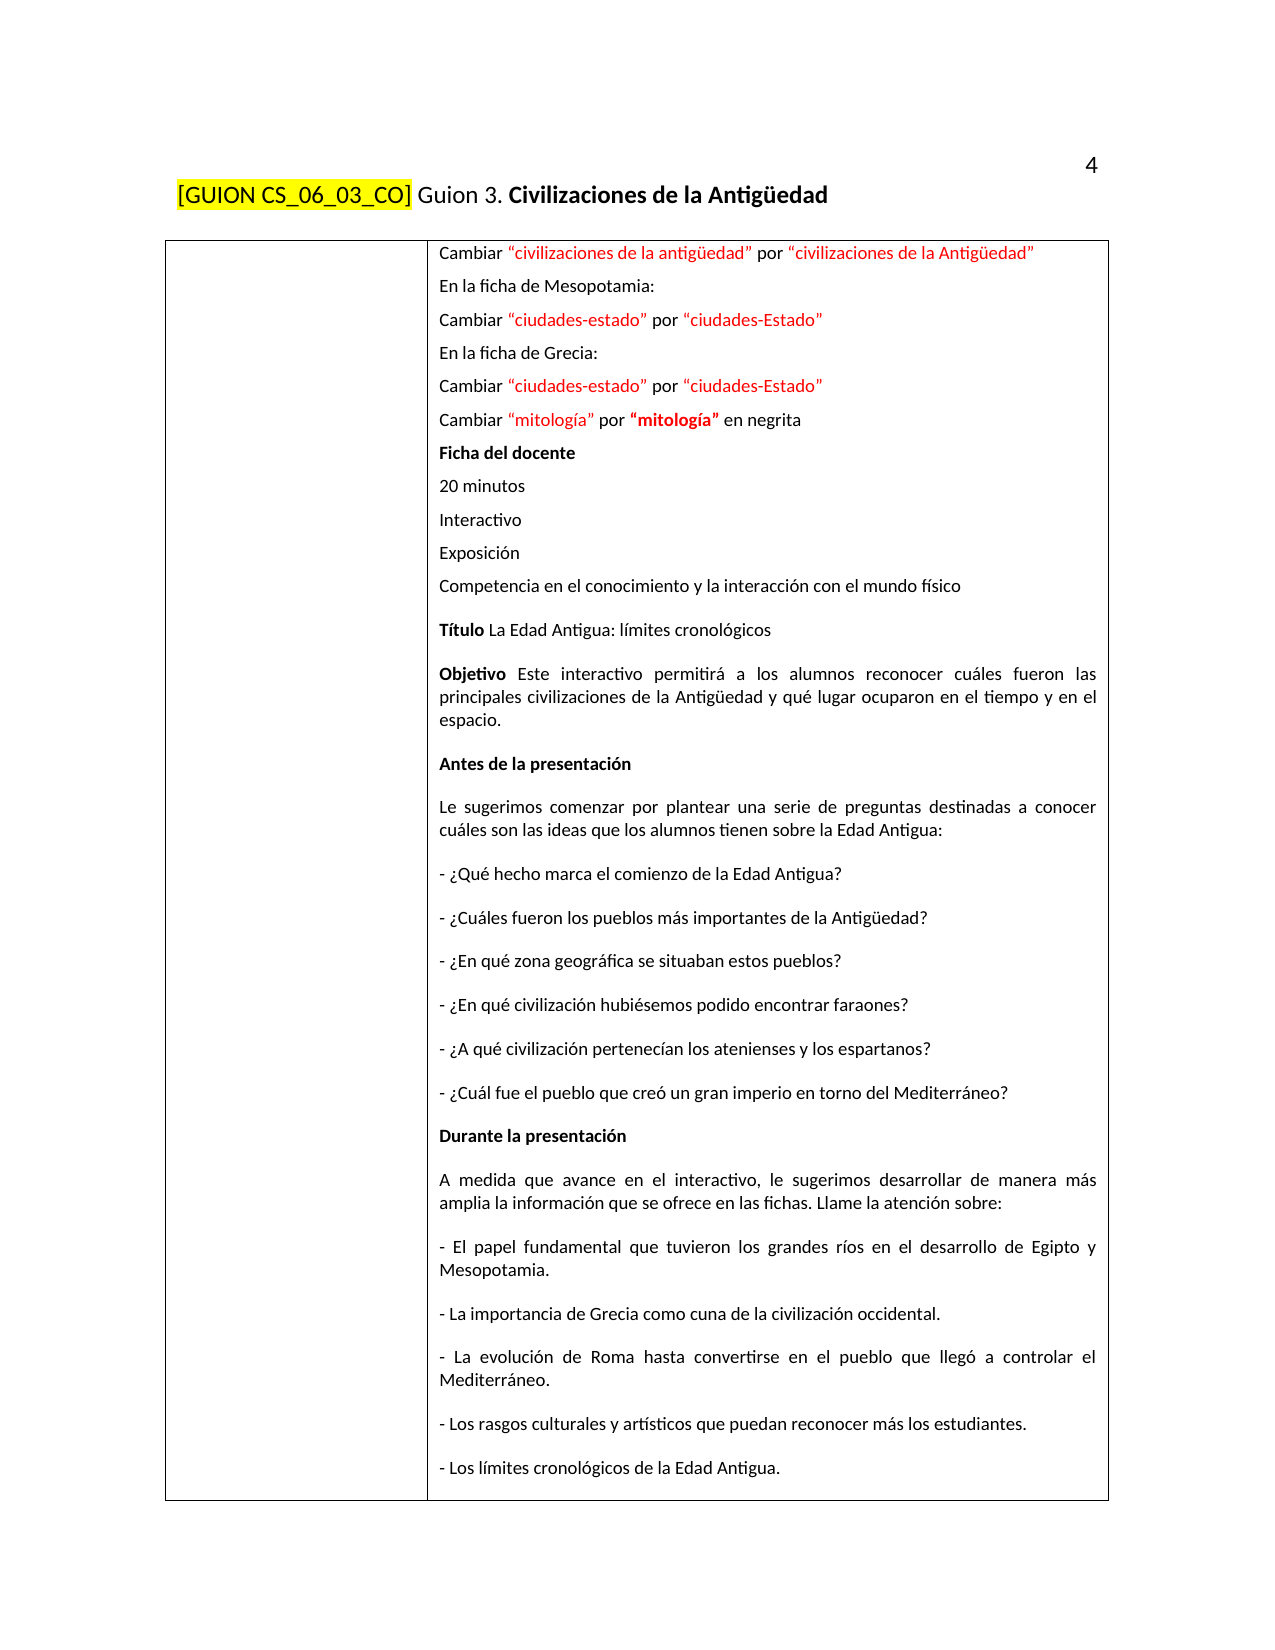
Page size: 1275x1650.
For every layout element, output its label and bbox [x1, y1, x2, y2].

table_cell [428, 241, 1108, 1500]
table_cell [166, 241, 427, 1500]
